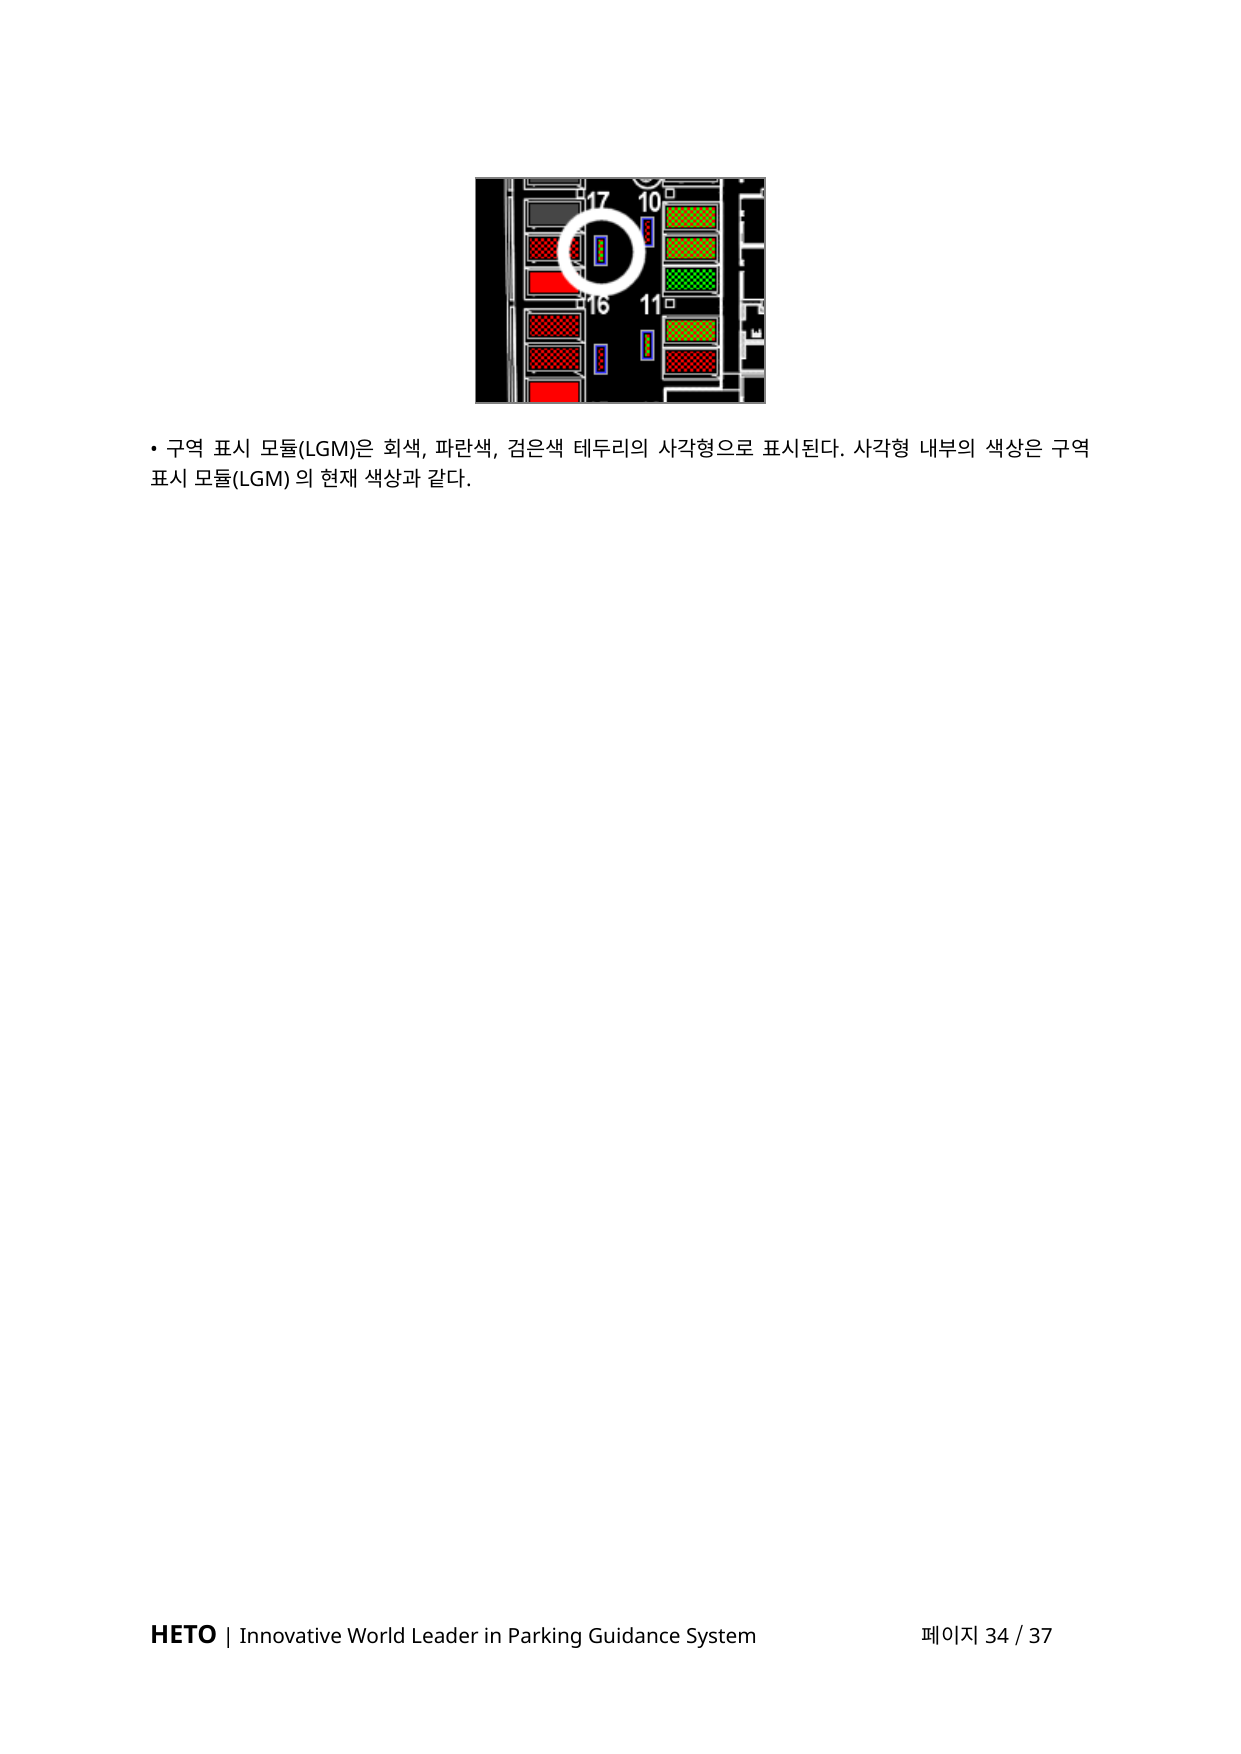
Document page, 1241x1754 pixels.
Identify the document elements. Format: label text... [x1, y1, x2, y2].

picture [476, 179, 764, 402]
text • 구역 표시 모듈(LGM)은 회색, 파란색, 검은색 테두리의 사각형으로 표시된다. 사각형 내부의 색상은 구역 표시 모듈(LGM) 의 현재 색상과 같다. [150, 432, 1090, 493]
